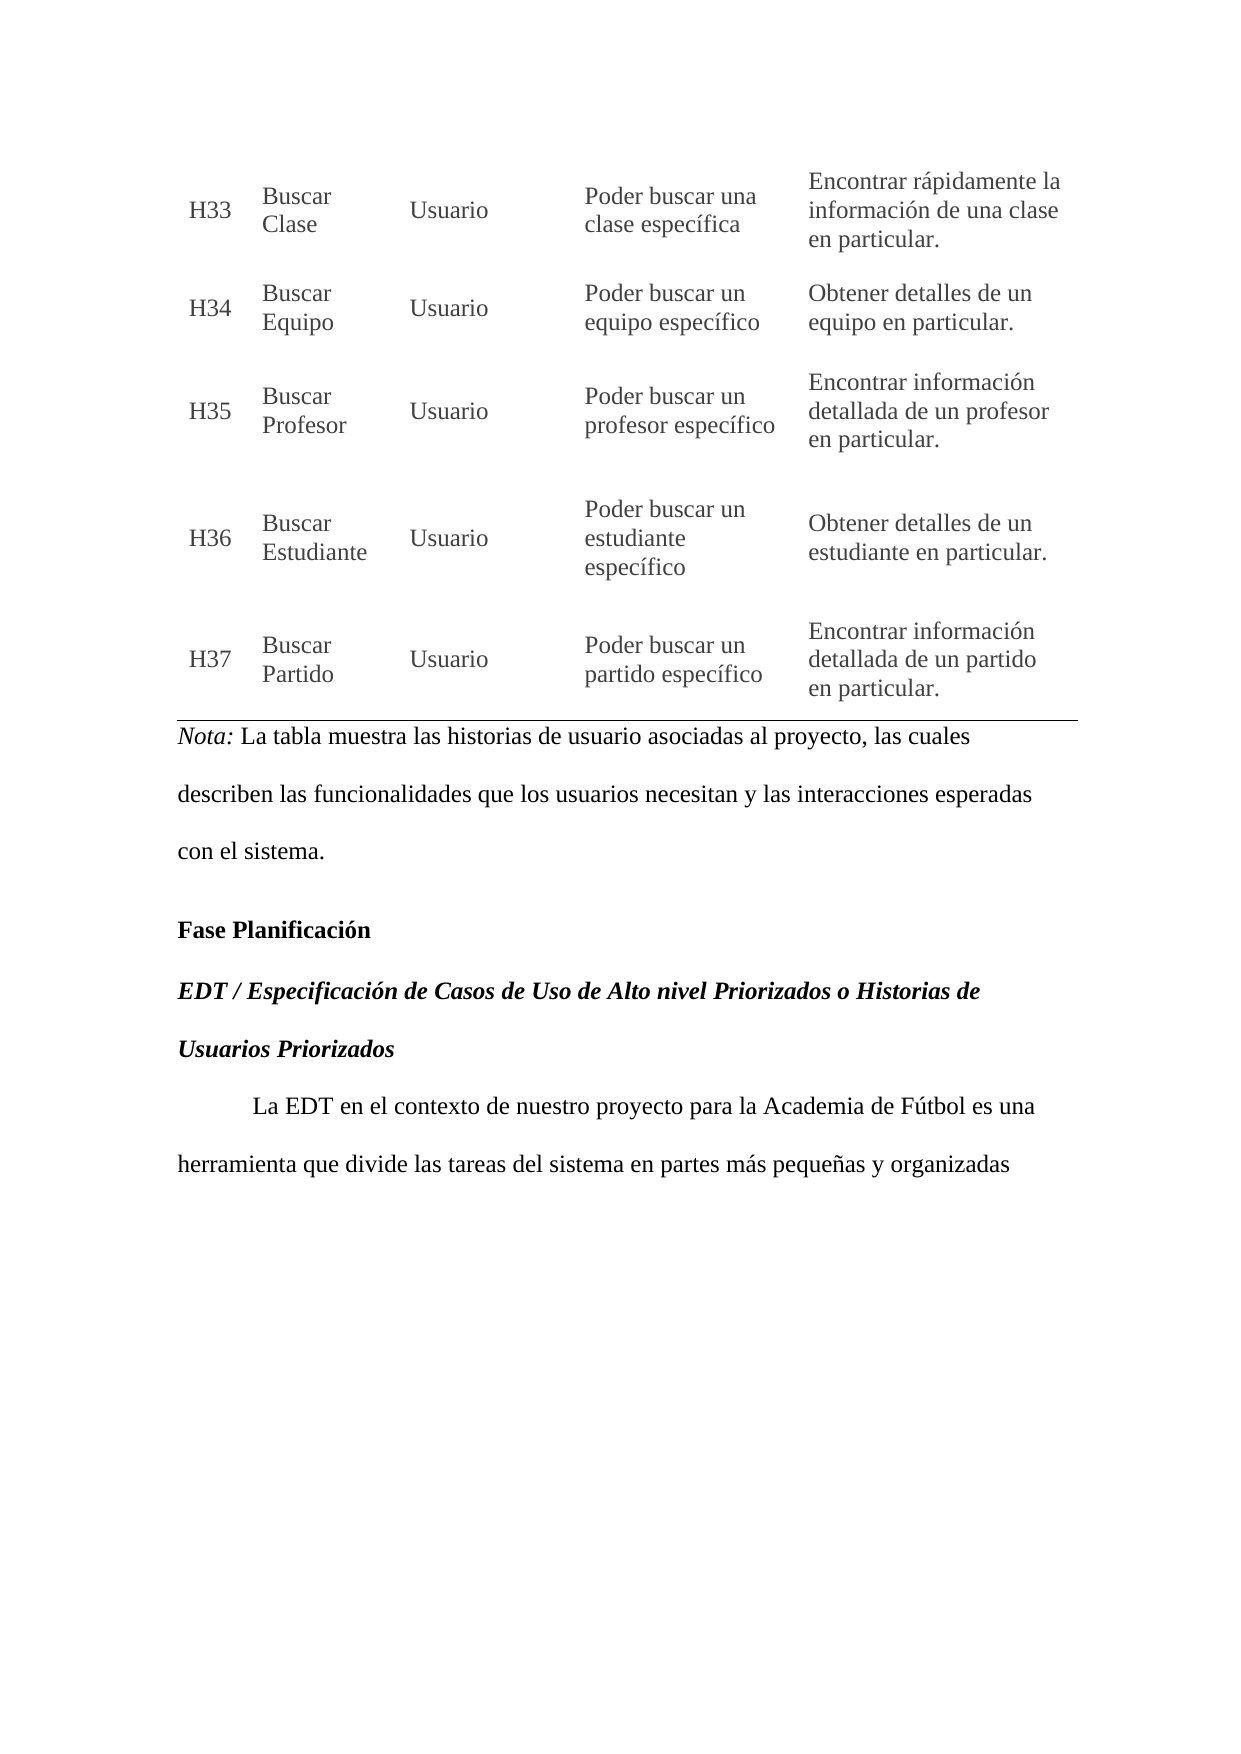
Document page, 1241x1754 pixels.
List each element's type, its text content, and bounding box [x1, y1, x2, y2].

table_cell H33 [177, 148, 251, 271]
table_cell Encontrar rápidamente la información de una clase en particular. [797, 148, 1077, 271]
table_cell Buscar Profesor [251, 343, 398, 477]
text Nota: La tabla muestra las historias de usuario asociadas al proyecto, las cuales describen las funcionalidades que los usuarios necesitan y las interacciones esperadas con el sistema. [177, 721, 1063, 865]
table_cell Encontrar información detallada de un profesor en particular. [797, 343, 1077, 477]
table_cell Obtener detalles de un equipo en particular. [797, 271, 1077, 343]
text La EDT en el contexto de nuestro proyecto para la Academia de Fútbol es una herramienta que divide las tareas del sistema en partes más pequeñas y organizadas [177, 1091, 1063, 1178]
table_cell Poder buscar un profesor específico [573, 343, 797, 477]
table_cell Buscar Clase [251, 148, 398, 271]
subtitle Fase Planificación [177, 915, 1078, 943]
table_cell Buscar Partido [251, 598, 398, 720]
table_cell Poder buscar un estudiante específico [573, 477, 797, 597]
table_cell Buscar Estudiante [251, 477, 398, 597]
table_cell Poder buscar una clase específica [573, 148, 797, 271]
table_cell H36 [177, 477, 251, 597]
table_cell Poder buscar un equipo específico [573, 271, 797, 343]
table_cell Encontrar información detallada de un partido en particular. [797, 598, 1077, 720]
table_cell Usuario [398, 343, 573, 477]
table_cell Usuario [398, 477, 573, 597]
table_cell H34 [177, 271, 251, 343]
table_cell Obtener detalles de un estudiante en particular. [797, 477, 1077, 597]
table_cell Usuario [398, 598, 573, 720]
table_cell Usuario [398, 271, 573, 343]
table_cell H37 [177, 598, 251, 720]
table_cell H35 [177, 343, 251, 477]
table_cell Usuario [398, 148, 573, 271]
table_cell Poder buscar un partido específico [573, 598, 797, 720]
table_cell Buscar Equipo [251, 271, 398, 343]
subtitle EDT / Especificación de Casos de Uso de Alto nivel Priorizados o Historias de Usuarios Priorizados [177, 976, 1078, 1063]
